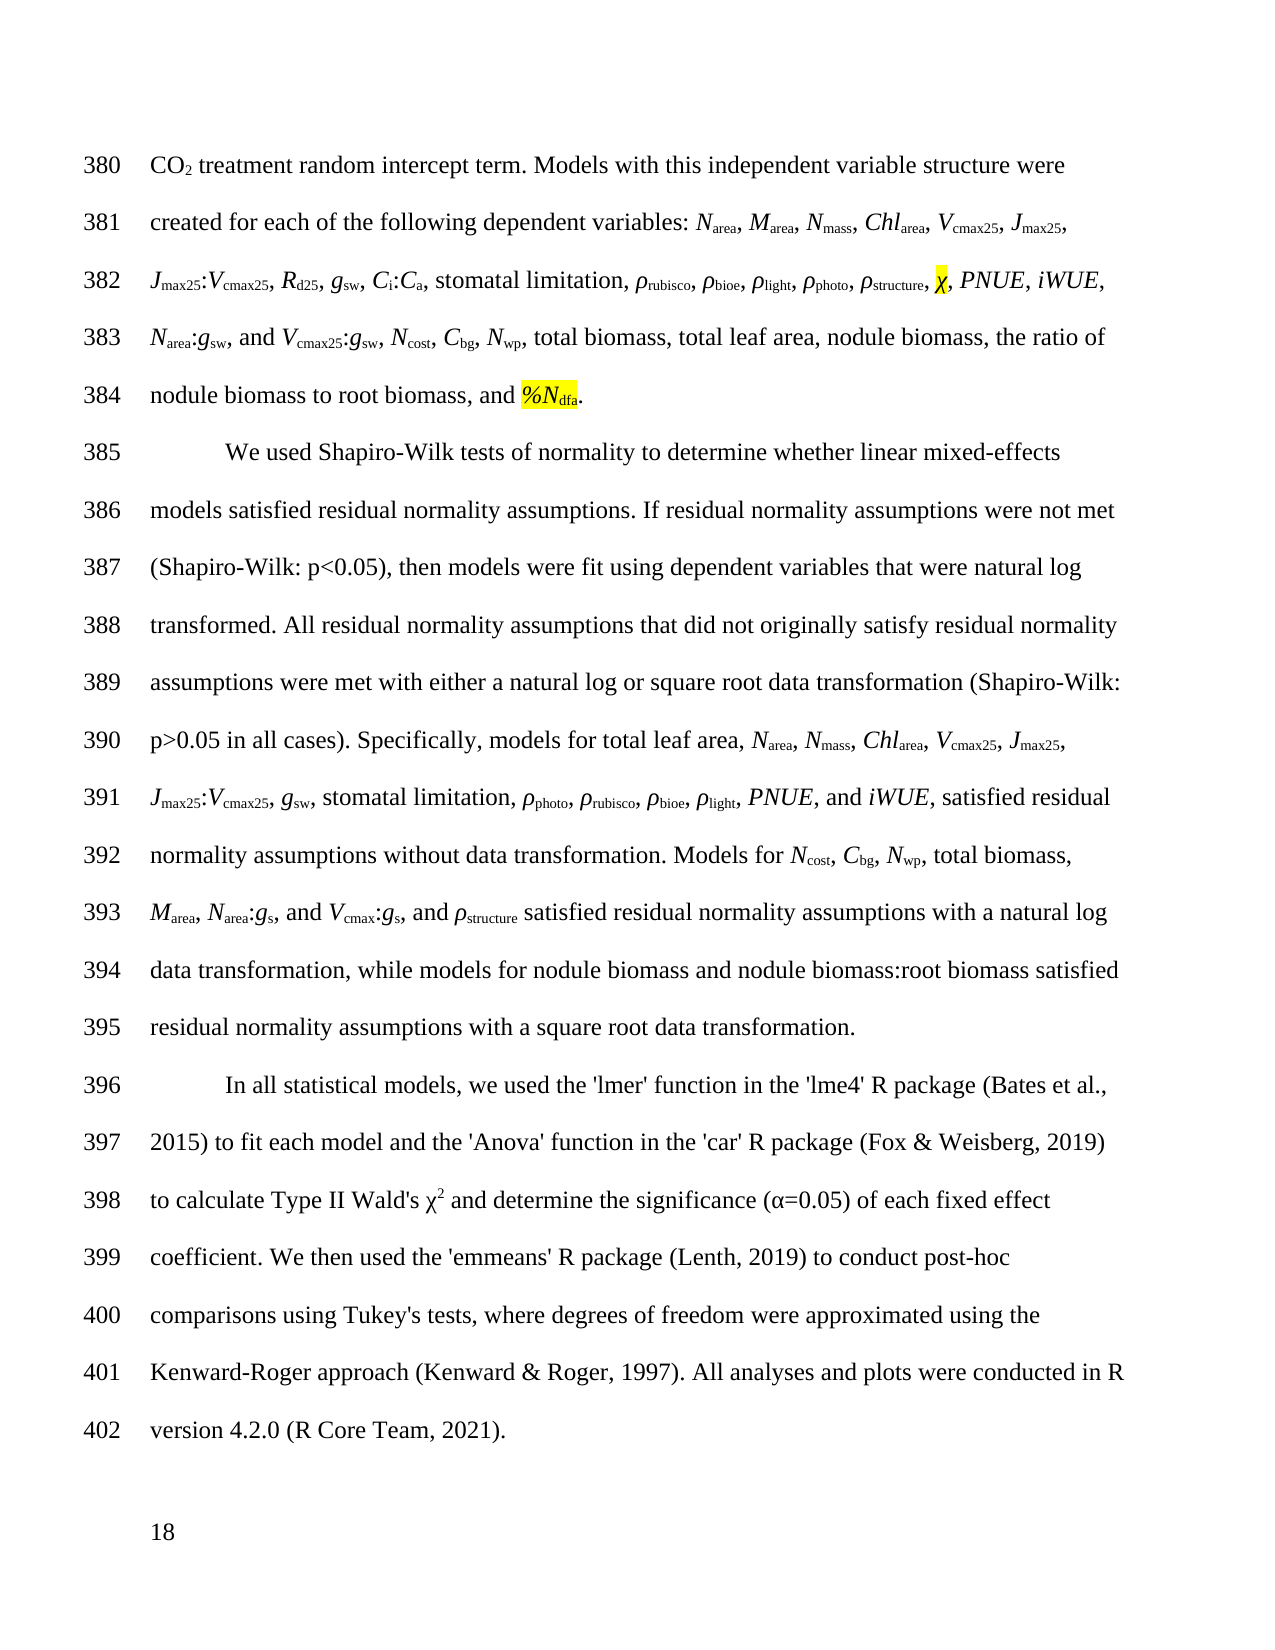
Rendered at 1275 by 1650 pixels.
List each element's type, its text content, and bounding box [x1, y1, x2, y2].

text We used Shapiro-Wilk tests of normality to determine whether linear mixed-effects models satisfied residual normality assumptions. If residual normality assumptions were not met (Shapiro-Wilk: p<0.05), then models were fit using dependent variables that were natural log transformed. All residual normality assumptions that did not originally satisfy residual normality assumptions were met with either a natural log or square root data transformation (Shapiro-Wilk: p>0.05 in all cases). Specifically, models for total leaf area, Narea, Nmass, Chlarea, Vcmax25, Jmax25, Jmax25:Vcmax25, gsw, stomatal limitation, ρphoto, ρrubisco, ρbioe, ρlight, PNUE, and iWUE, satisfied residual normality assumptions without data transformation. Models for Ncost, Cbg, Nwp, total biomass, Marea, Narea:gs, and Vcmax:gs, and ρstructure satisfied residual normality assumptions with a natural log data transformation, while models for nodule biomass and nodule biomass:root biomass satisfied residual normality assumptions with a square root data transformation. [150, 437, 1125, 1041]
text In all statistical models, we used the 'lmer' function in the 'lme4' R package (Bates et al., 2015) to fit each model and the 'Anova' function in the 'car' R package (Fox & Weisberg, 2019) to calculate Type II Wald's χ2 and determine the significance (α=0.05) of each fixed effect coefficient. We then used the 'emmeans' R package (Lenth, 2019) to conduct post-hoc comparisons using Tukey's tests, where degrees of freedom were approximated using the Kenward-Roger approach (Kenward & Roger, 1997). All analyses and plots were conducted in R version 4.2.0 (R Core Team, 2021). [150, 1070, 1125, 1444]
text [150, 150, 1125, 409]
